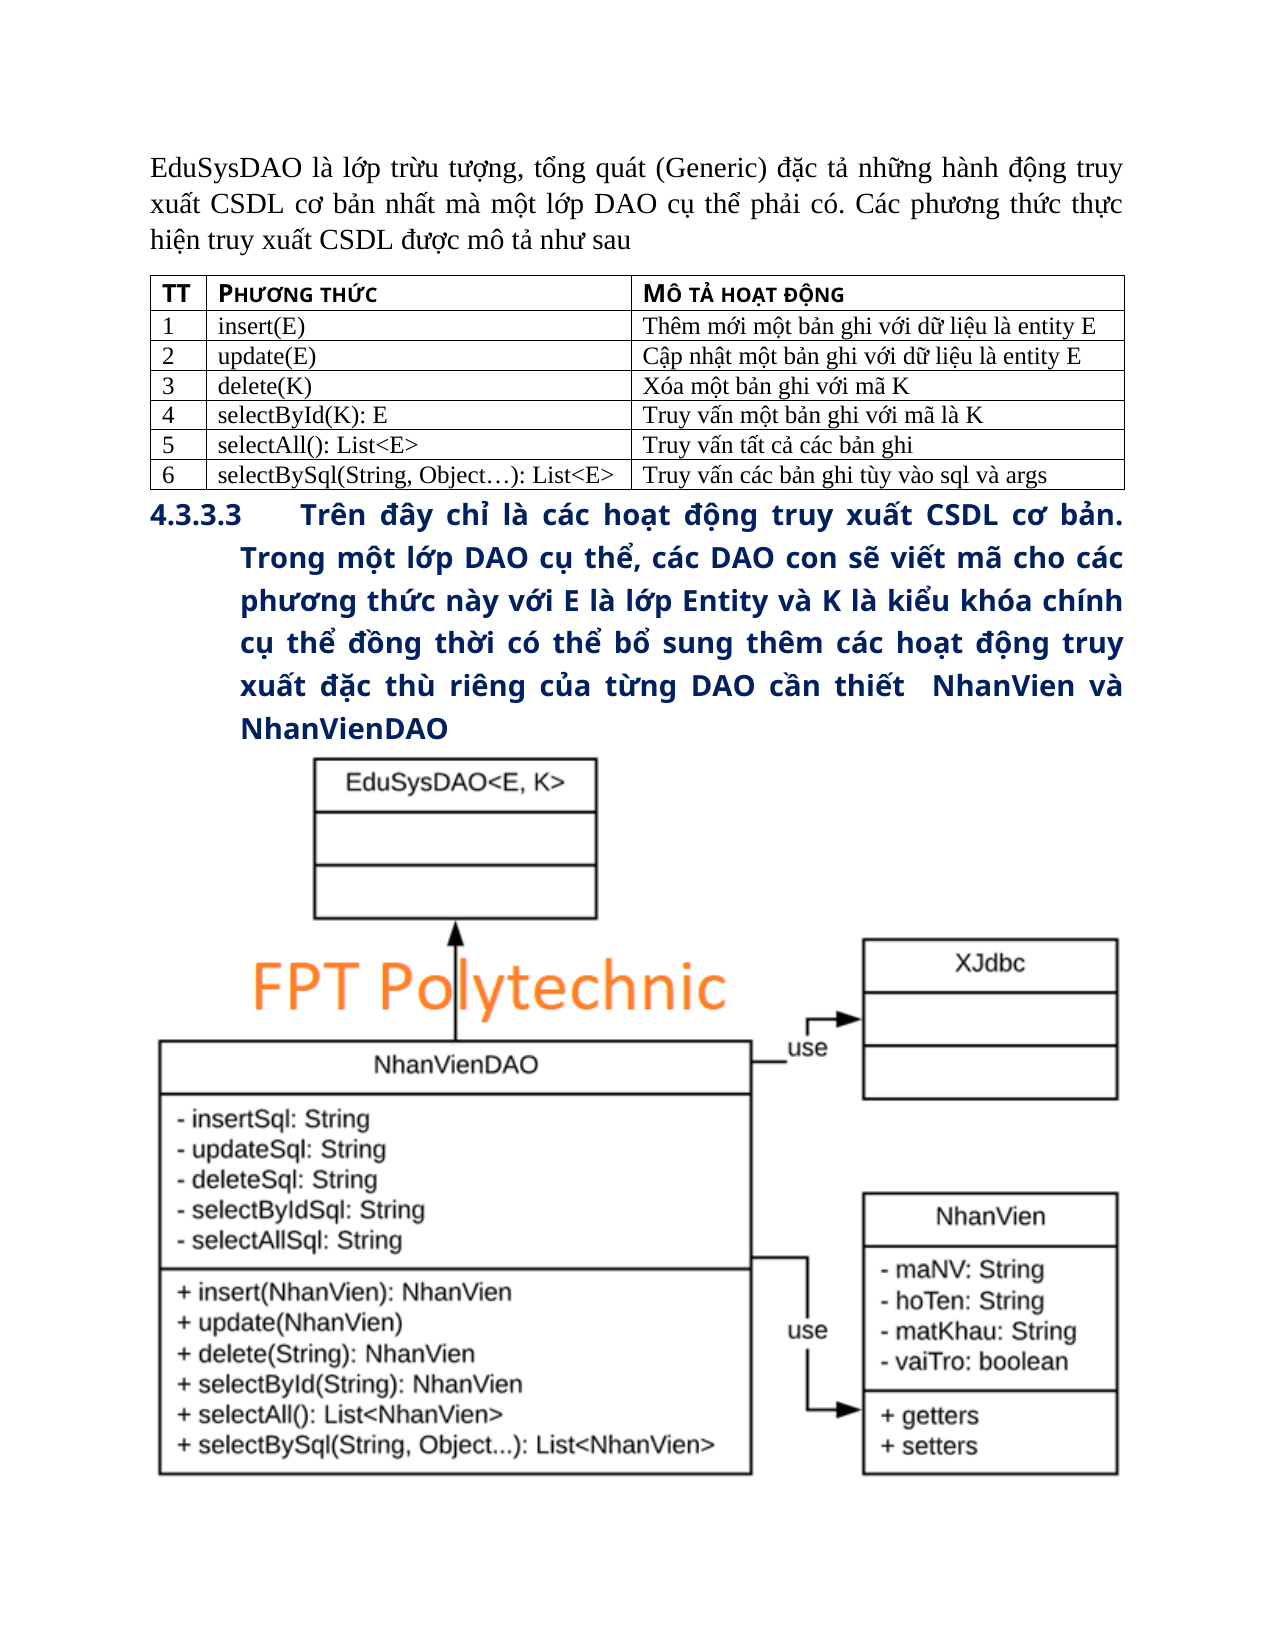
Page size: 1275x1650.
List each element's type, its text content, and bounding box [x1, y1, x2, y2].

picture [150, 751, 1125, 1483]
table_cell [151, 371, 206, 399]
subtitle Trên đây chỉ là các hoạt động truy xuất CSDL cơ bản. Trong một lớp DAO cụ thể, các DAO con sẽ viết mã cho các phương thức này với E là lớp Entity và K là kiểu khóa chính cụ thể đồng thời có thể bổ sung thêm các hoạt động truy xuất đặc thù riêng của từng DAO cần thiết NhanVien và NhanVienDAO [150, 494, 1125, 748]
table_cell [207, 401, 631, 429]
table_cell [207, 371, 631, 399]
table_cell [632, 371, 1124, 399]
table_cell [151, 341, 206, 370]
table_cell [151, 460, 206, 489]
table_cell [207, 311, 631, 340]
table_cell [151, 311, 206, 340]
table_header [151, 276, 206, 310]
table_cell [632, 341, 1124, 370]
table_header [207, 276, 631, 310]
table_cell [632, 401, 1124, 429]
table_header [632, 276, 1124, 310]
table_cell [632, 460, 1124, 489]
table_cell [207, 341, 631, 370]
text EduSysDAO là lớp trừu tượng, tổng quát (Generic) đặc tả những hành động truy xuất CSDL cơ bản nhất mà một lớp DAO cụ thể phải có. Các phương thức thực hiện truy xuất CSDL được mô tả như sau [150, 150, 1125, 256]
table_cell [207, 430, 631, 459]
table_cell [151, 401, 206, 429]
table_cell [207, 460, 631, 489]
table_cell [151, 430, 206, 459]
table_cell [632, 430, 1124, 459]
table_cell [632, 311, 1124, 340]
